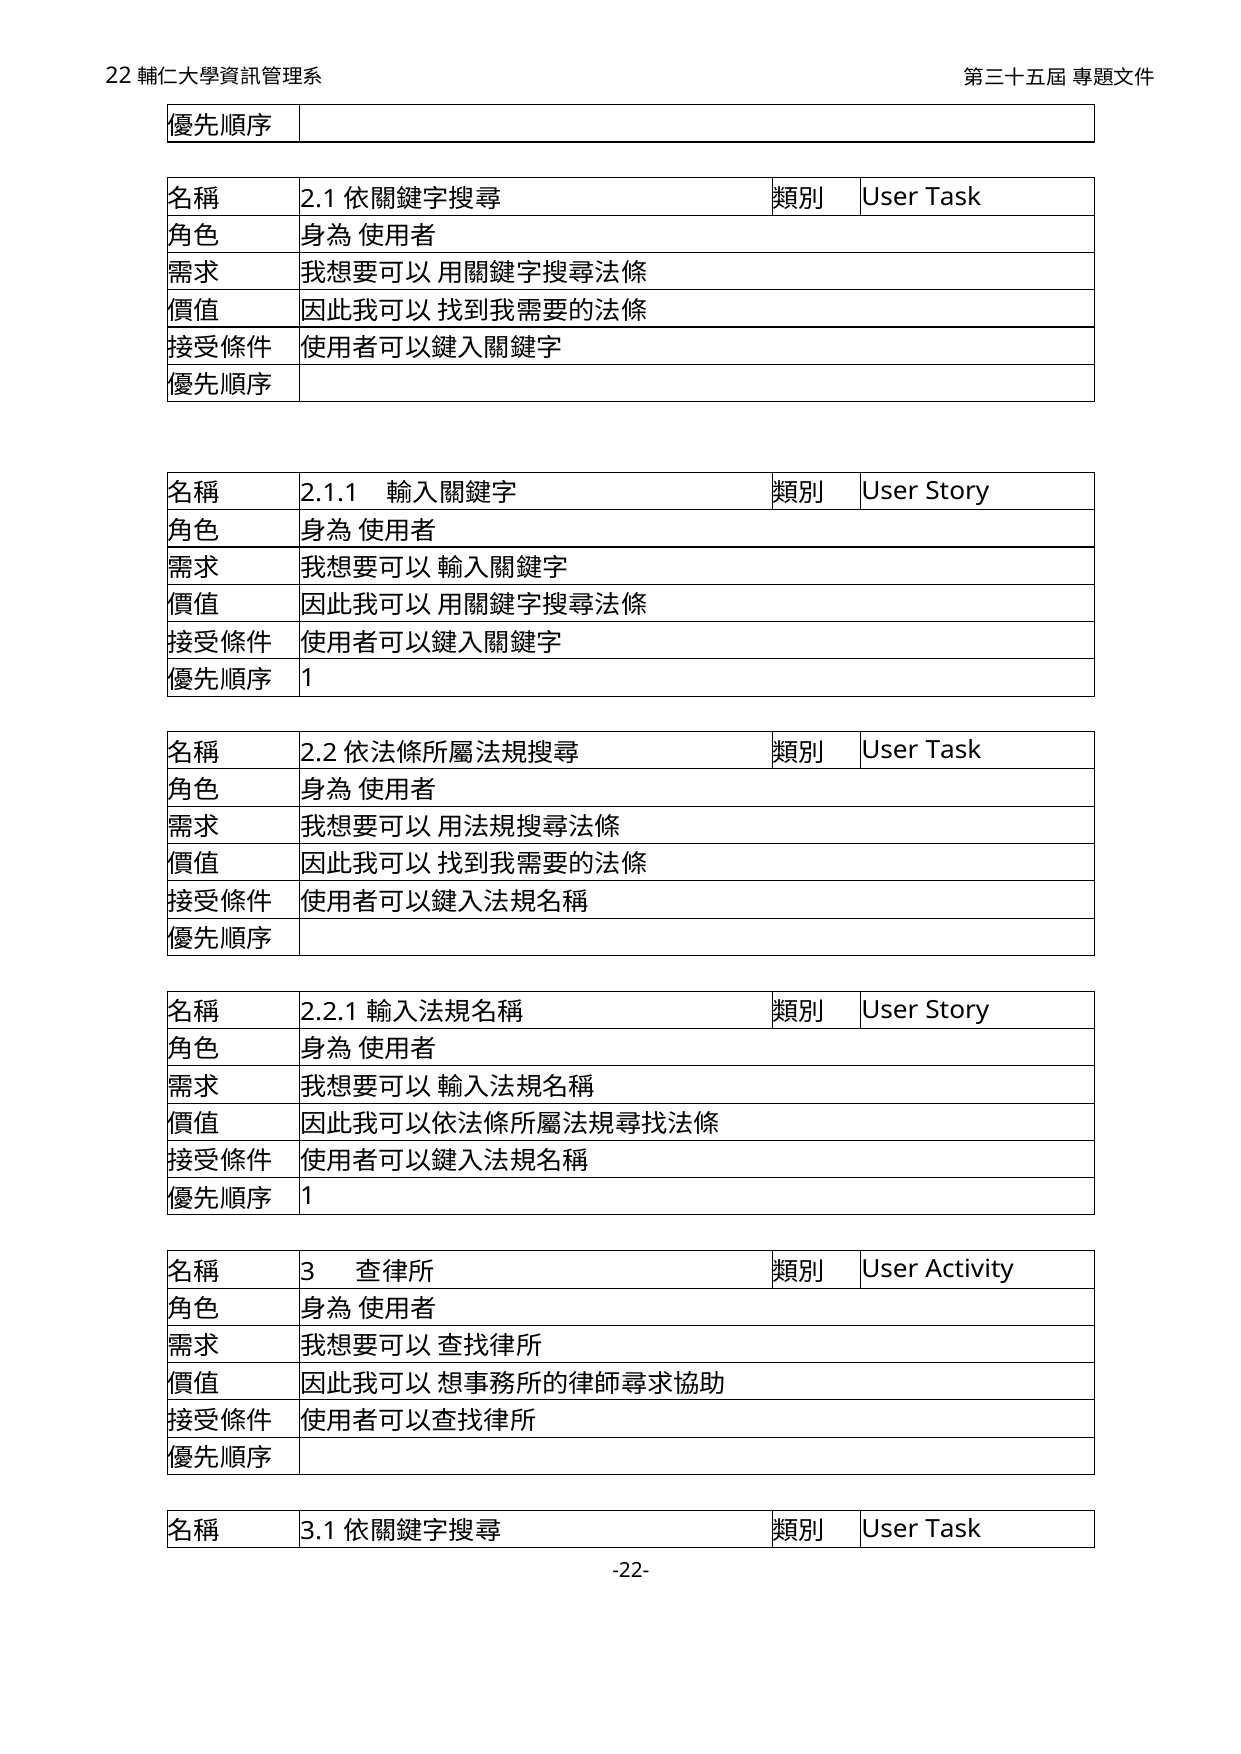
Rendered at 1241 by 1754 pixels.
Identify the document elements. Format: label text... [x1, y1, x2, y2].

table_cell 需求 [168, 548, 299, 584]
table_cell 我想要可以 查找律所 [300, 1326, 1094, 1362]
table_cell 需求 [168, 807, 299, 843]
table_cell [300, 919, 1094, 955]
table_header 類別 [773, 1511, 860, 1547]
table_header 3 查律所 [300, 1251, 772, 1287]
table_header 2.1.1 輸入關鍵字 [300, 473, 772, 509]
table_cell [300, 1438, 1094, 1474]
table_cell 接受條件 [168, 1400, 299, 1437]
table_header User Activity [861, 1251, 1094, 1287]
table_cell 使用者可以鍵入關鍵字 [300, 328, 1094, 364]
table_cell 1 [300, 659, 1094, 696]
table_cell 價值 [168, 844, 299, 880]
table_cell 使用者可以查找律所 [300, 1400, 1094, 1437]
table_cell 因此我可以依法條所屬法規尋找法條 [300, 1104, 1094, 1140]
table_header 名稱 [168, 732, 299, 768]
table_cell 優先順序 [168, 1438, 299, 1474]
table_header User Story [861, 992, 1094, 1028]
table_header 類別 [773, 473, 860, 509]
table_cell 我想要可以 輸入關鍵字 [300, 548, 1094, 584]
table_header 2.1 依關鍵字搜尋 [300, 178, 772, 214]
table_cell 接受條件 [168, 1141, 299, 1177]
table_header 名稱 [168, 992, 299, 1028]
table_cell 角色 [168, 769, 299, 806]
table_header 2.2 依法條所屬法規搜尋 [300, 732, 772, 768]
table_header 類別 [773, 1251, 860, 1287]
table_cell 我想要可以 輸入法規名稱 [300, 1066, 1094, 1102]
table_header 名稱 [168, 473, 299, 509]
table_header User Task [861, 1511, 1094, 1547]
table_cell 身為 使用者 [300, 1029, 1094, 1065]
table_cell 接受條件 [168, 622, 299, 658]
table_cell 使用者可以鍵入法規名稱 [300, 1141, 1094, 1177]
table_cell 優先順序 [168, 919, 299, 955]
table_cell 角色 [168, 510, 299, 546]
table_cell 優先順序 [168, 105, 299, 141]
table_cell 接受條件 [168, 328, 299, 364]
table_header 名稱 [168, 1511, 299, 1547]
table_cell 優先順序 [168, 659, 299, 696]
table_header 類別 [773, 992, 860, 1028]
table_cell 我想要可以 用法規搜尋法條 [300, 807, 1094, 843]
table_header 2.2.1 輸入法規名稱 [300, 992, 772, 1028]
table_cell 角色 [168, 1289, 299, 1325]
table_cell 使用者可以鍵入關鍵字 [300, 622, 1094, 658]
table_cell 1 [300, 1178, 1094, 1214]
table_cell 因此我可以 想事務所的律師尋求協助 [300, 1363, 1094, 1399]
table_cell 需求 [168, 253, 299, 289]
table_cell 身為 使用者 [300, 510, 1094, 546]
table_header 類別 [773, 732, 860, 768]
table_cell 因此我可以 找到我需要的法條 [300, 290, 1094, 326]
table_cell 需求 [168, 1326, 299, 1362]
table_cell [300, 105, 1094, 141]
table_cell 身為 使用者 [300, 1289, 1094, 1325]
table_cell 價值 [168, 1363, 299, 1399]
table_cell 身為 使用者 [300, 769, 1094, 806]
table_cell 因此我可以 用關鍵字搜尋法條 [300, 585, 1094, 621]
table_cell 優先順序 [168, 1178, 299, 1214]
table_cell 角色 [168, 1029, 299, 1065]
table_header User Story [861, 473, 1094, 509]
table_header User Task [861, 732, 1094, 768]
table_cell 優先順序 [168, 365, 299, 401]
table_cell 價值 [168, 585, 299, 621]
table_header 名稱 [168, 178, 299, 214]
table_cell 角色 [168, 216, 299, 252]
table_header 3.1 依關鍵字搜尋 [300, 1511, 772, 1547]
table_header 類別 [773, 178, 860, 214]
table_cell 我想要可以 用關鍵字搜尋法條 [300, 253, 1094, 289]
table_header 名稱 [168, 1251, 299, 1287]
table_cell 因此我可以 找到我需要的法條 [300, 844, 1094, 880]
table_cell 使用者可以鍵入法規名稱 [300, 881, 1094, 917]
table_header User Task [861, 178, 1094, 214]
table_cell [300, 365, 1094, 401]
table_cell 價值 [168, 1104, 299, 1140]
table_cell 需求 [168, 1066, 299, 1102]
table_cell 價值 [168, 290, 299, 326]
table_cell 身為 使用者 [300, 216, 1094, 252]
table_cell 接受條件 [168, 881, 299, 917]
